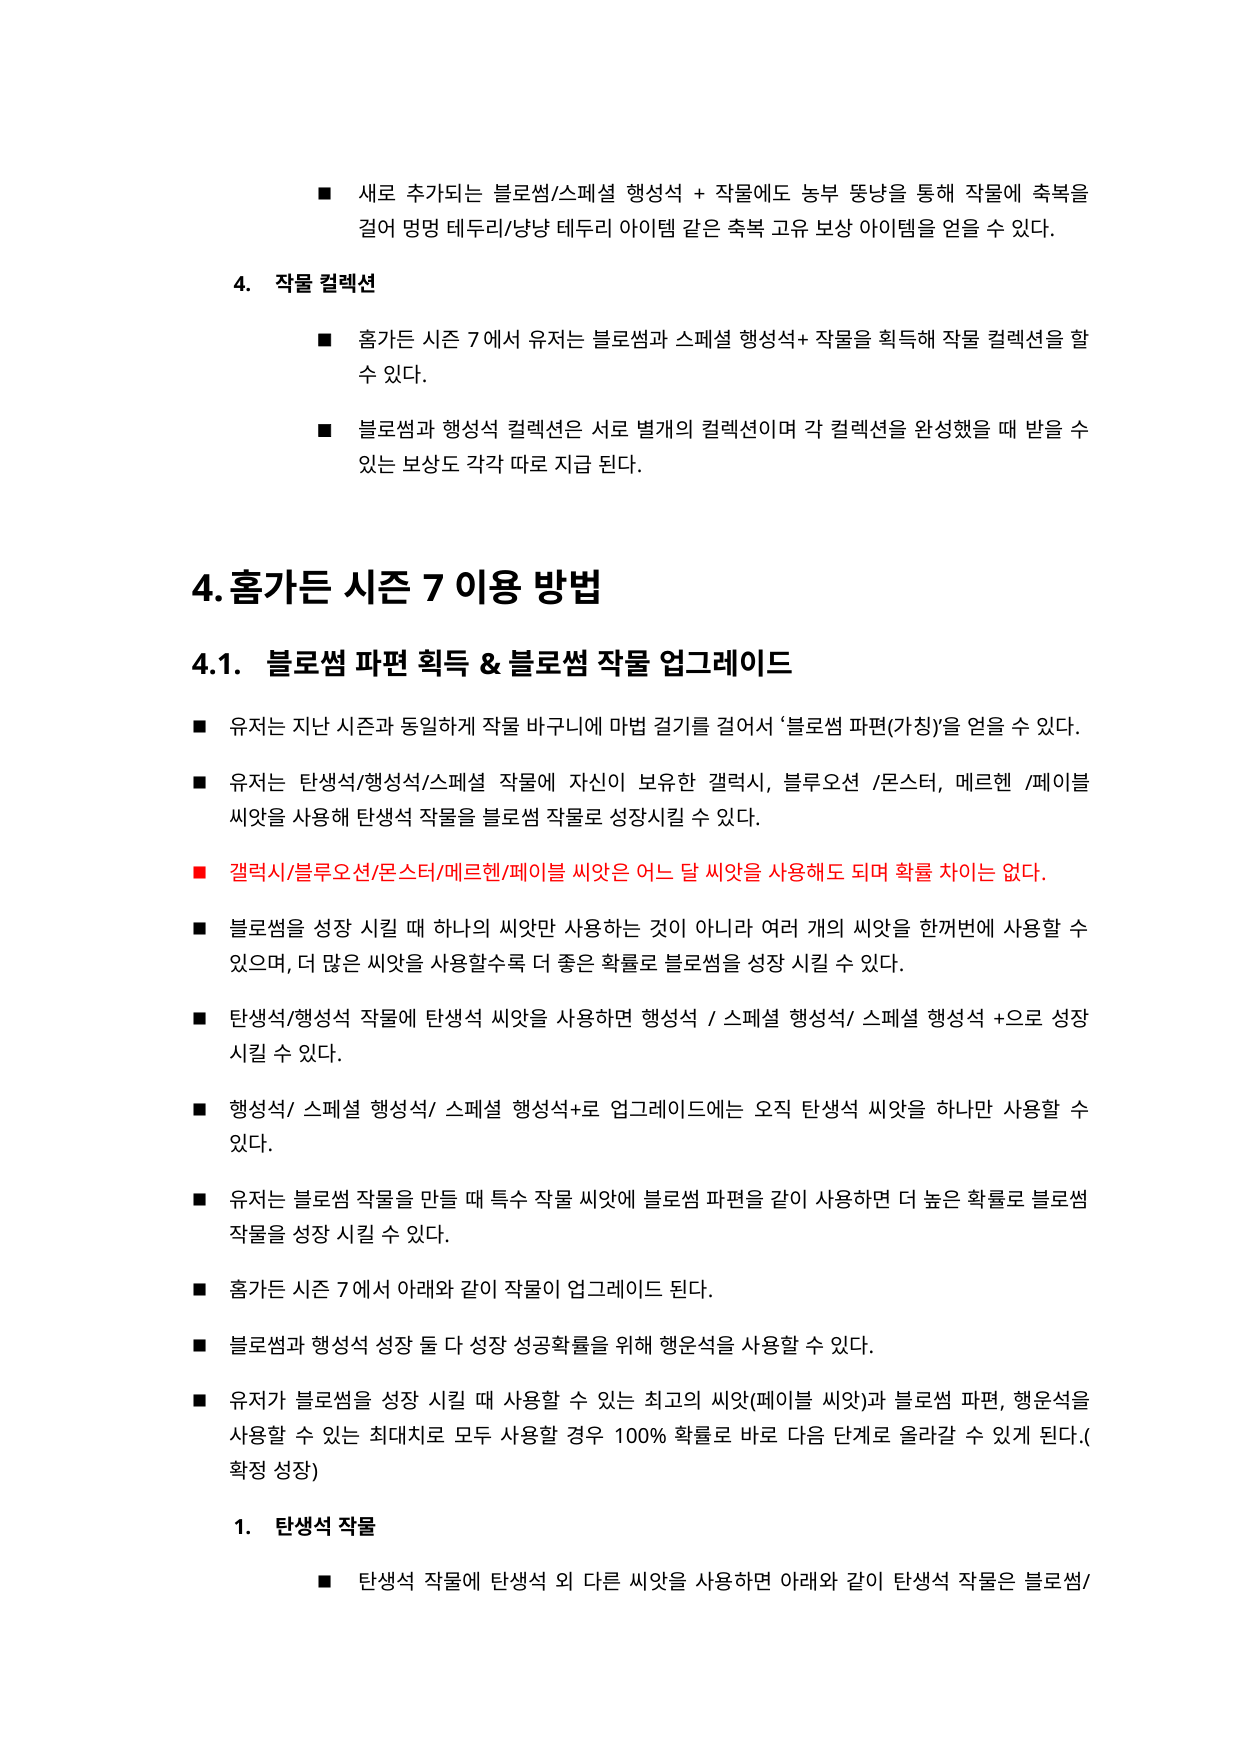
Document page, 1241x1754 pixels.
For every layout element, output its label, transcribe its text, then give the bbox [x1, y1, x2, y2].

subtitle 홈가든 시즌 7 이용 방법 [192, 557, 1090, 612]
list 작물 컬렉션 [233, 268, 1090, 298]
list 행성석/ 스페셜 행성석/ 스페셜 행성석+로 업그레이드에는 오직 탄생석 씨앗을 하나만 사용할 수 있다. [192, 1093, 1090, 1158]
list 탄생석/행성석 작물에 탄생석 씨앗을 사용하면 행성석 / 스페셜 행성석/ 스페셜 행성석 +으로 성장 시킬 수 있다. [192, 1002, 1090, 1067]
list 유저는 지난 시즌과 동일하게 작물 바구니에 마법 걸기를 걸어서 ‘블로썸 파편(가칭)’을 얻을 수 있다. [192, 710, 1090, 741]
list 블로썸을 성장 시킬 때 하나의 씨앗만 사용하는 것이 아니라 여러 개의 씨앗을 한꺼번에 사용할 수 있으며, 더 많은 씨앗을 사용할수록 더 좋은 확률로 블로썸을 성장 시킬 수 있다. [192, 912, 1090, 977]
list 블로썸과 행성석 성장 둘 다 성장 성공확률을 위해 행운석을 사용할 수 있다. [192, 1329, 1090, 1359]
list 탄생석 작물 [233, 1510, 1090, 1540]
list 홈가든 시즌 7에서 유저는 블로썸과 스페셜 행성석+ 작물을 획득해 작물 컬렉션을 할 수 있다. [317, 323, 1090, 388]
list 새로 추가되는 블로썸/스페셜 행성석 + 작물에도 농부 뚱냥을 통해 작물에 축복을 걸어 멍멍 테두리/냥냥 테두리 아이템 같은 축복 고유 보상 아이템을 얻을 수 있다. [317, 177, 1090, 242]
list 유저가 블로썸을 성장 시킬 때 사용할 수 있는 최고의 씨앗(페이블 씨앗)과 블로썸 파편, 행운석을 사용할 수 있는 최대치로 모두 사용할 경우 100% 확률로 바로 다음 단계로 올라갈 수 있게 된다.(확정 성장) [192, 1385, 1090, 1485]
list 유저는 탄생석/행성석/스페셜 작물에 자신이 보유한 갤럭시, 블루오션 /몬스터, 메르헨 /페이블 씨앗을 사용해 탄생석 작물을 블로썸 작물로 성장시킬 수 있다. [192, 766, 1090, 831]
list 유저는 블로썸 작물을 만들 때 특수 작물 씨앗에 블로썸 파편을 같이 사용하면 더 높은 확률로 블로썸 작물을 성장 시킬 수 있다. [192, 1183, 1090, 1248]
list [317, 1566, 1090, 1596]
list 갤럭시/블루오션/몬스터/메르헨/페이블 씨앗은 어느 달 씨앗을 사용해도 되며 확률 차이는 없다. [192, 856, 1090, 887]
list 블로썸과 행성석 컬렉션은 서로 별개의 컬렉션이며 각 컬렉션을 완성했을 때 받을 수 있는 보상도 각각 따로 지급 된다. [317, 414, 1090, 479]
subtitle 블로썸 파편 획득 & 블로썸 작물 업그레이드 [192, 641, 1090, 683]
list 홈가든 시즌 7에서 아래와 같이 작물이 업그레이드 된다. [192, 1273, 1090, 1304]
